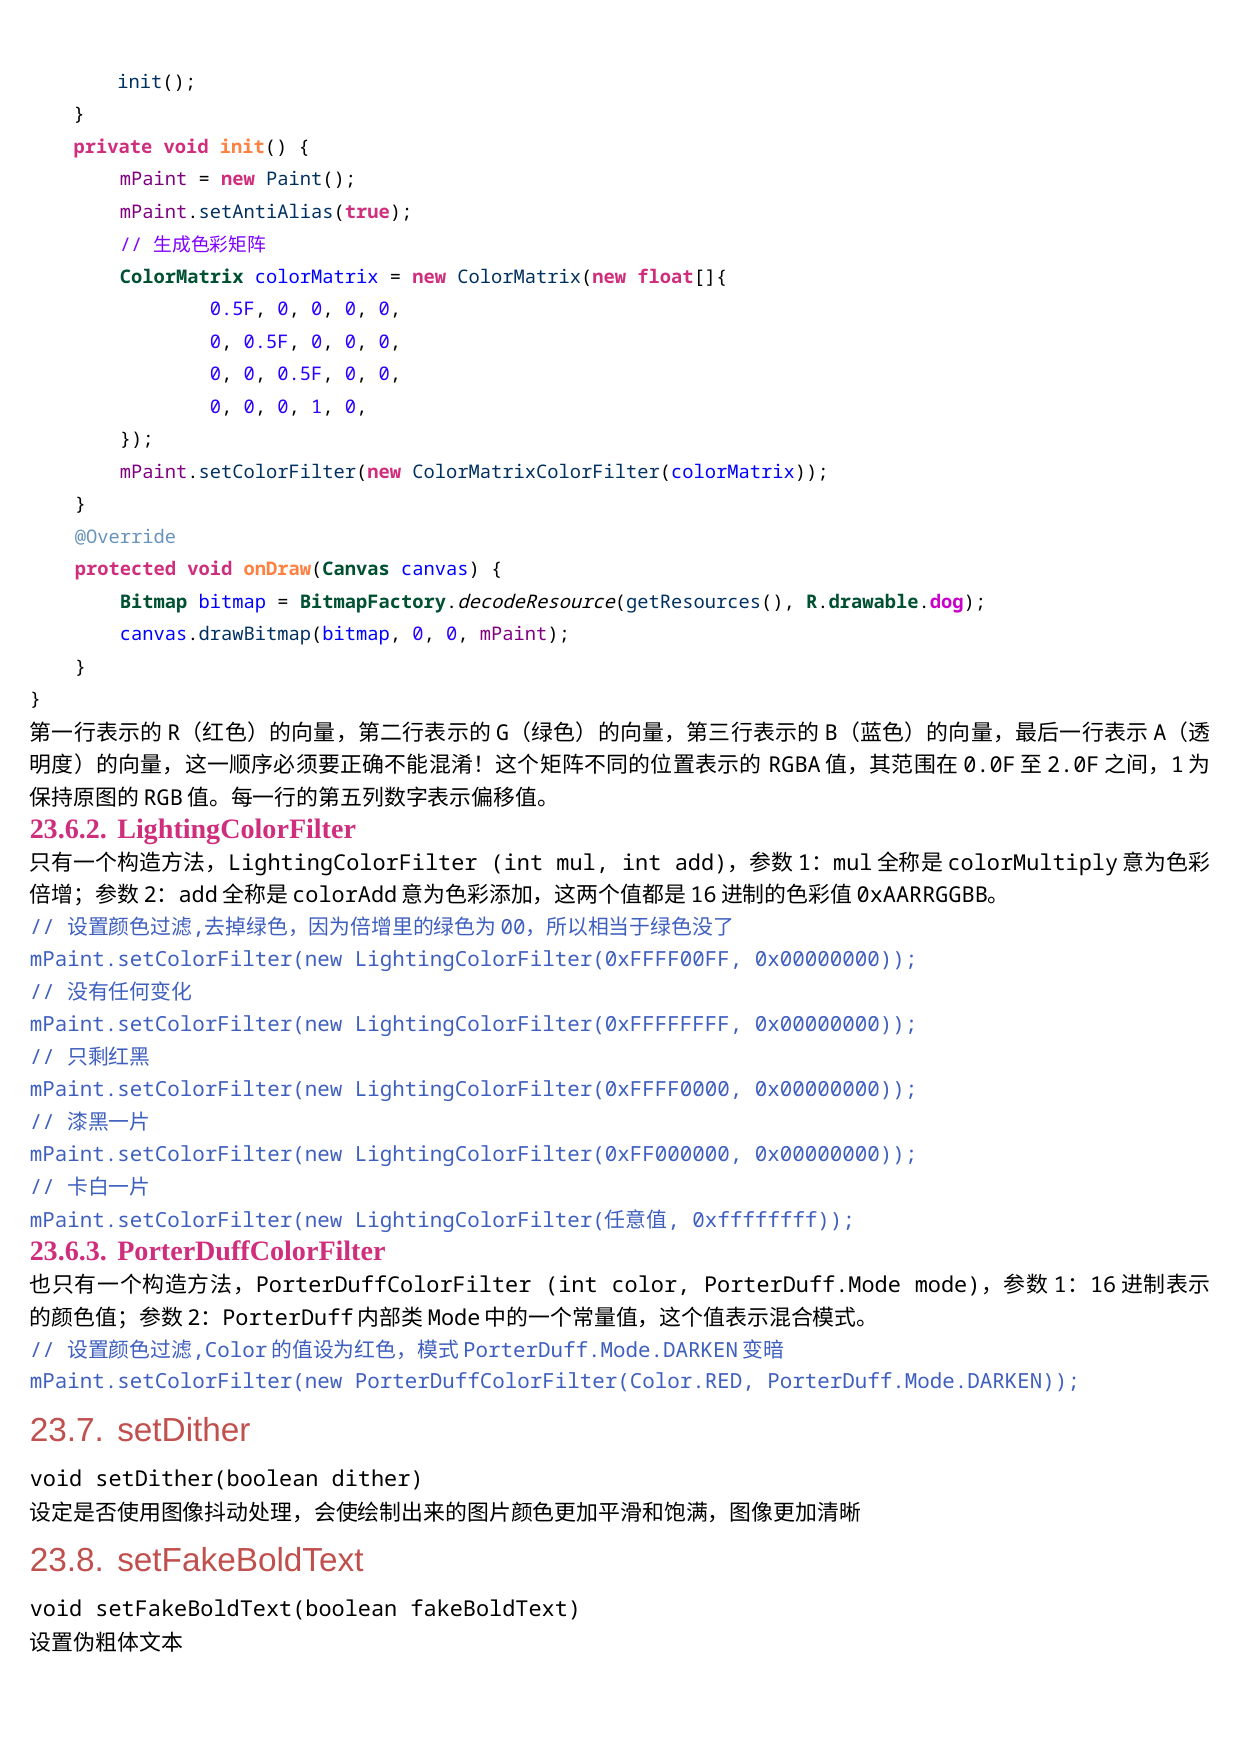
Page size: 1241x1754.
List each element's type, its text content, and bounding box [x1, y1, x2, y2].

subtitle PorterDuffColorFilter [29, 1234, 1211, 1267]
text }); [29, 422, 1211, 454]
list mPaint.setColorFilter(new LightingColorFilter(0xFFFFFFFF, 0x00000000)); [29, 1007, 1211, 1039]
list // 卡白一片 [29, 1169, 1211, 1202]
text 也只有一个构造方法，PorterDuffColorFilter (int color, PorterDuff.Mode mode)，参数1：16进制表示的颜色值；参数2：PorterDuff内部类Mode中的一个常量值，这个值表示混合模式。 [29, 1267, 1211, 1332]
subtitle setFakeBoldText [29, 1527, 1211, 1592]
list // 没有任何变化 [29, 974, 1211, 1007]
text @Override [29, 519, 1211, 552]
subtitle LightingColorFilter [29, 812, 1211, 844]
list // 设置颜色过滤,Color的值设为红色，模式PorterDuff.Mode.DARKEN变暗 [29, 1332, 1211, 1364]
list mPaint.setColorFilter(new LightingColorFilter(0xFF000000, 0x00000000)); [29, 1137, 1211, 1169]
text } [29, 682, 1211, 714]
text void setDither(boolean dither) [29, 1462, 1211, 1494]
text init(); [29, 64, 1211, 97]
text 0, 0.5F, 0, 0, 0, [29, 324, 1211, 357]
text mPaint = new Paint(); [29, 162, 1211, 194]
text protected void onDraw(Canvas canvas) { [29, 552, 1211, 584]
text // 生成色彩矩阵 [29, 227, 1211, 259]
list // 设置颜色过滤,去掉绿色，因为倍增里的绿色为00，所以相当于绿色没了 [29, 909, 1211, 942]
text Bitmap bitmap = BitmapFactory.decodeResource(getResources(), R.drawable.dog); [29, 584, 1211, 617]
list mPaint.setColorFilter(new LightingColorFilter(任意值, 0xffffffff)); [29, 1202, 1211, 1234]
text 0.5F, 0, 0, 0, 0, [29, 292, 1211, 324]
text 0, 0, 0, 1, 0, [29, 389, 1211, 422]
text } [29, 97, 1211, 129]
list mPaint.setColorFilter(new PorterDuffColorFilter(Color.RED, PorterDuff.Mode.DARKEN)); [29, 1364, 1211, 1397]
subtitle setDither [29, 1397, 1211, 1462]
text 0, 0, 0.5F, 0, 0, [29, 357, 1211, 389]
list mPaint.setColorFilter(new LightingColorFilter(0xFFFF0000, 0x00000000)); [29, 1072, 1211, 1104]
text } [29, 649, 1211, 682]
text 设定是否使用图像抖动处理，会使绘制出来的图片颜色更加平滑和饱满，图像更加清晰 [29, 1494, 1211, 1527]
text } [29, 487, 1211, 519]
text 第一行表示的R（红色）的向量，第二行表示的G（绿色）的向量，第三行表示的B（蓝色）的向量，最后一行表示A（透明度）的向量，这一顺序必须要正确不能混淆！这个矩阵不同的位置表示的RGBA值，其范围在0.0F至2.0F之间，1为保持原图的RGB值。每一行的第五列数字表示偏移值。 [29, 714, 1211, 812]
list mPaint.setColorFilter(new LightingColorFilter(0xFFFF00FF, 0x00000000)); [29, 942, 1211, 974]
text canvas.drawBitmap(bitmap, 0, 0, mPaint); [29, 617, 1211, 649]
text void setFakeBoldText(boolean fakeBoldText) [29, 1592, 1211, 1624]
text 只有一个构造方法，LightingColorFilter (int mul, int add)，参数1：mul全称是colorMultiply意为色彩倍增；参数2：add全称是colorAdd意为色彩添加，这两个值都是16进制的色彩值0xAARRGGBB。 [29, 844, 1211, 909]
list // 只剩红黑 [29, 1039, 1211, 1072]
text ColorMatrix colorMatrix = new ColorMatrix(new float[]{ [29, 259, 1211, 292]
text mPaint.setColorFilter(new ColorMatrixColorFilter(colorMatrix)); [29, 454, 1211, 487]
list // 漆黑一片 [29, 1104, 1211, 1137]
text private void init() { [29, 129, 1211, 162]
text 设置伪粗体文本 [29, 1624, 1211, 1657]
text mPaint.setAntiAlias(true); [29, 194, 1211, 227]
